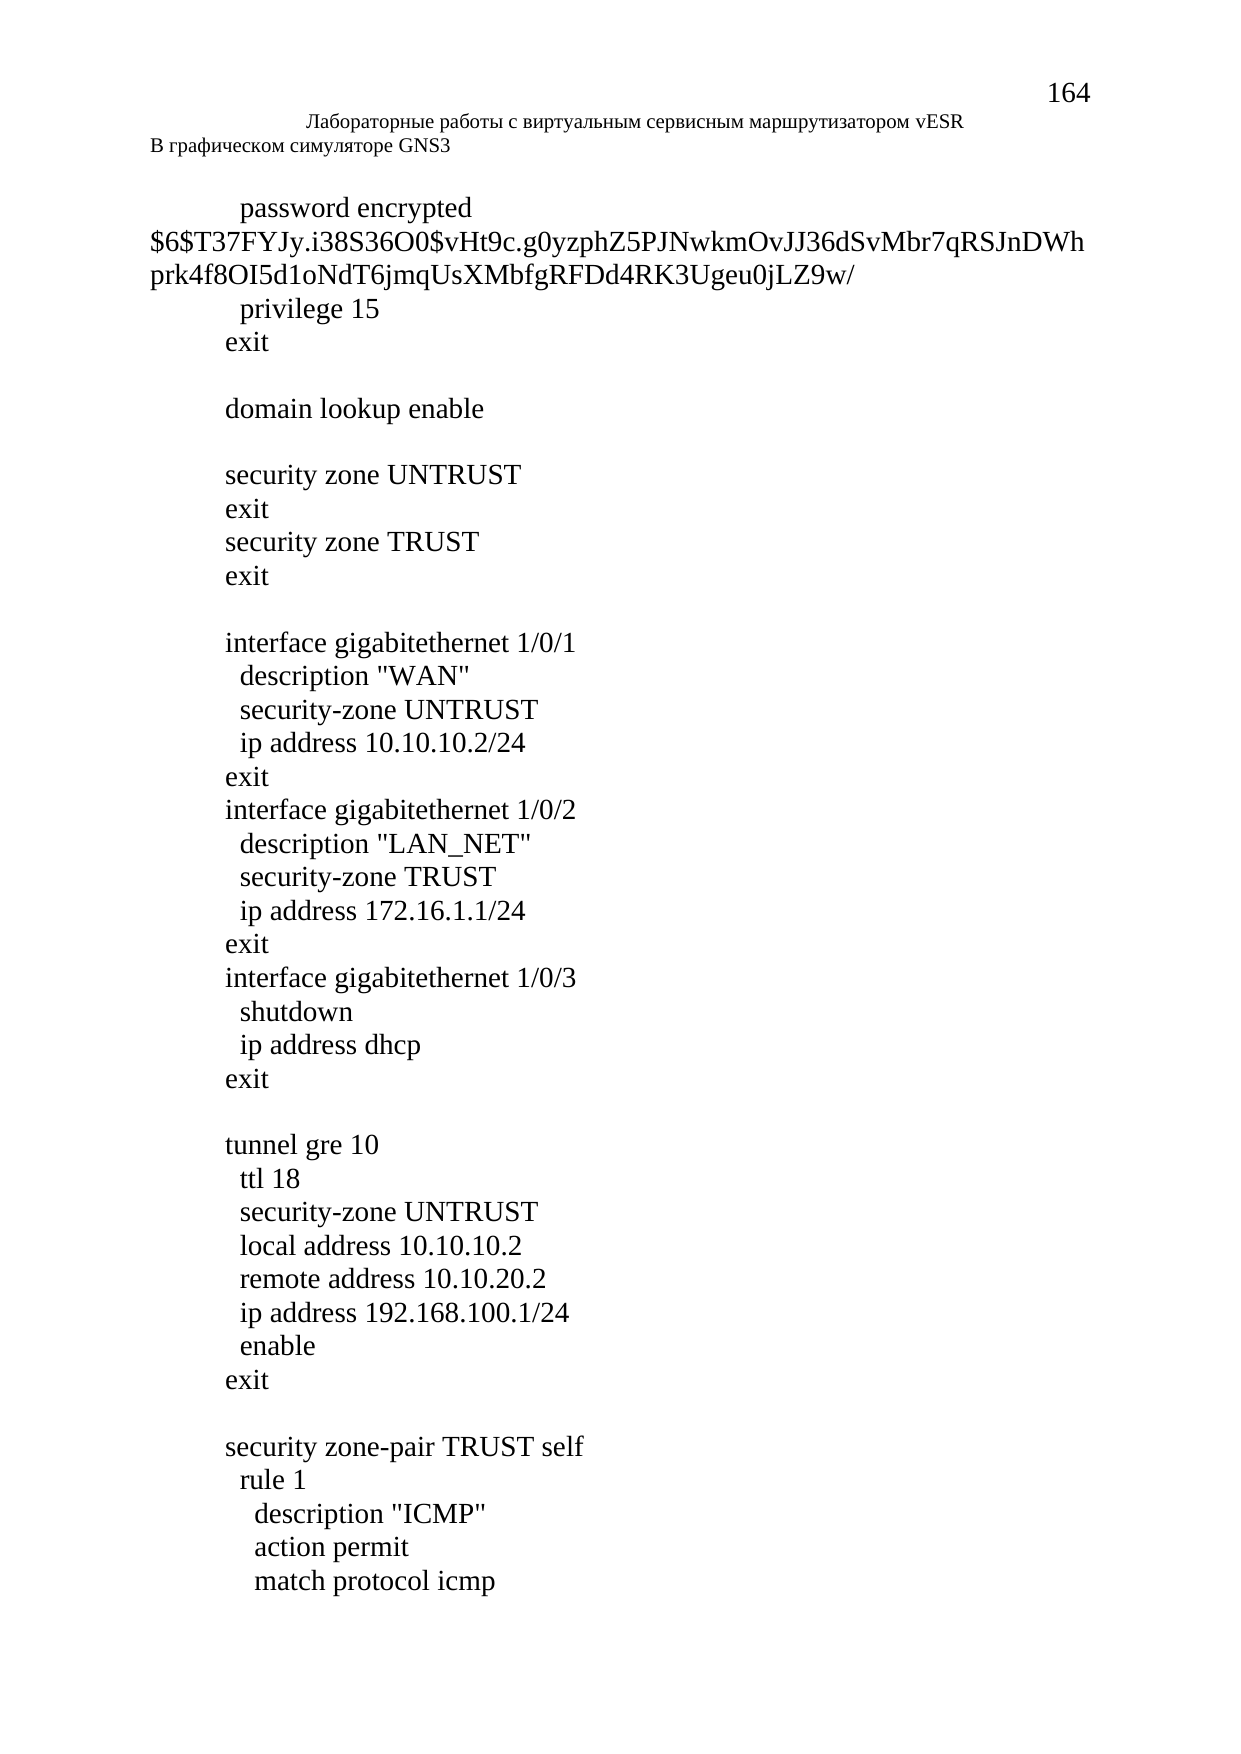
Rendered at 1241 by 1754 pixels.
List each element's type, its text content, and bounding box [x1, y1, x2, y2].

text description "ICMP" [150, 1496, 1090, 1529]
text security-zone UNTRUST [150, 1194, 1090, 1228]
text security-zone UNTRUST [150, 692, 1090, 725]
text ttl 18 [150, 1161, 1090, 1194]
text ip address 192.168.100.1/24 [150, 1295, 1090, 1328]
text interface gigabitethernet 1/0/3 [150, 960, 1090, 994]
text ip address 10.10.10.2/24 [150, 725, 1090, 759]
text security-zone TRUST [150, 859, 1090, 893]
text remote address 10.10.20.2 [150, 1261, 1090, 1295]
text action permit [150, 1529, 1090, 1563]
text exit [150, 759, 1090, 792]
text security zone-pair TRUST self [150, 1429, 1090, 1462]
text privilege 15 [150, 291, 1090, 324]
text interface gigabitethernet 1/0/2 [150, 792, 1090, 826]
text password encrypted $6$T37FYJy.i38S36O0$vHt9c.g0yzphZ5PJNwkmOvJJ36dSvMbr7qRSJnDWhprk4f8OI5d1oNdT6jmqUsXMbfgRFDd4RK3Ugeu0jLZ9w/ [150, 190, 1090, 291]
text rule 1 [150, 1462, 1090, 1496]
text exit [150, 558, 1090, 592]
text ip address dhcp [150, 1027, 1090, 1061]
text local address 10.10.10.2 [150, 1228, 1090, 1261]
text exit [150, 491, 1090, 524]
text description "LAN_NET" [150, 826, 1090, 859]
text security zone UNTRUST [150, 457, 1090, 491]
text ip address 172.16.1.1/24 [150, 893, 1090, 927]
text interface gigabitethernet 1/0/1 [150, 625, 1090, 658]
text exit [150, 1362, 1090, 1396]
text match protocol icmp [150, 1563, 1090, 1596]
text security zone TRUST [150, 524, 1090, 558]
text shutdown [150, 994, 1090, 1027]
text domain lookup enable [150, 391, 1090, 424]
text exit [150, 927, 1090, 960]
text exit [150, 1061, 1090, 1094]
text enable [150, 1328, 1090, 1362]
text description "WAN" [150, 658, 1090, 692]
text exit [150, 324, 1090, 358]
text tunnel gre 10 [150, 1127, 1090, 1161]
